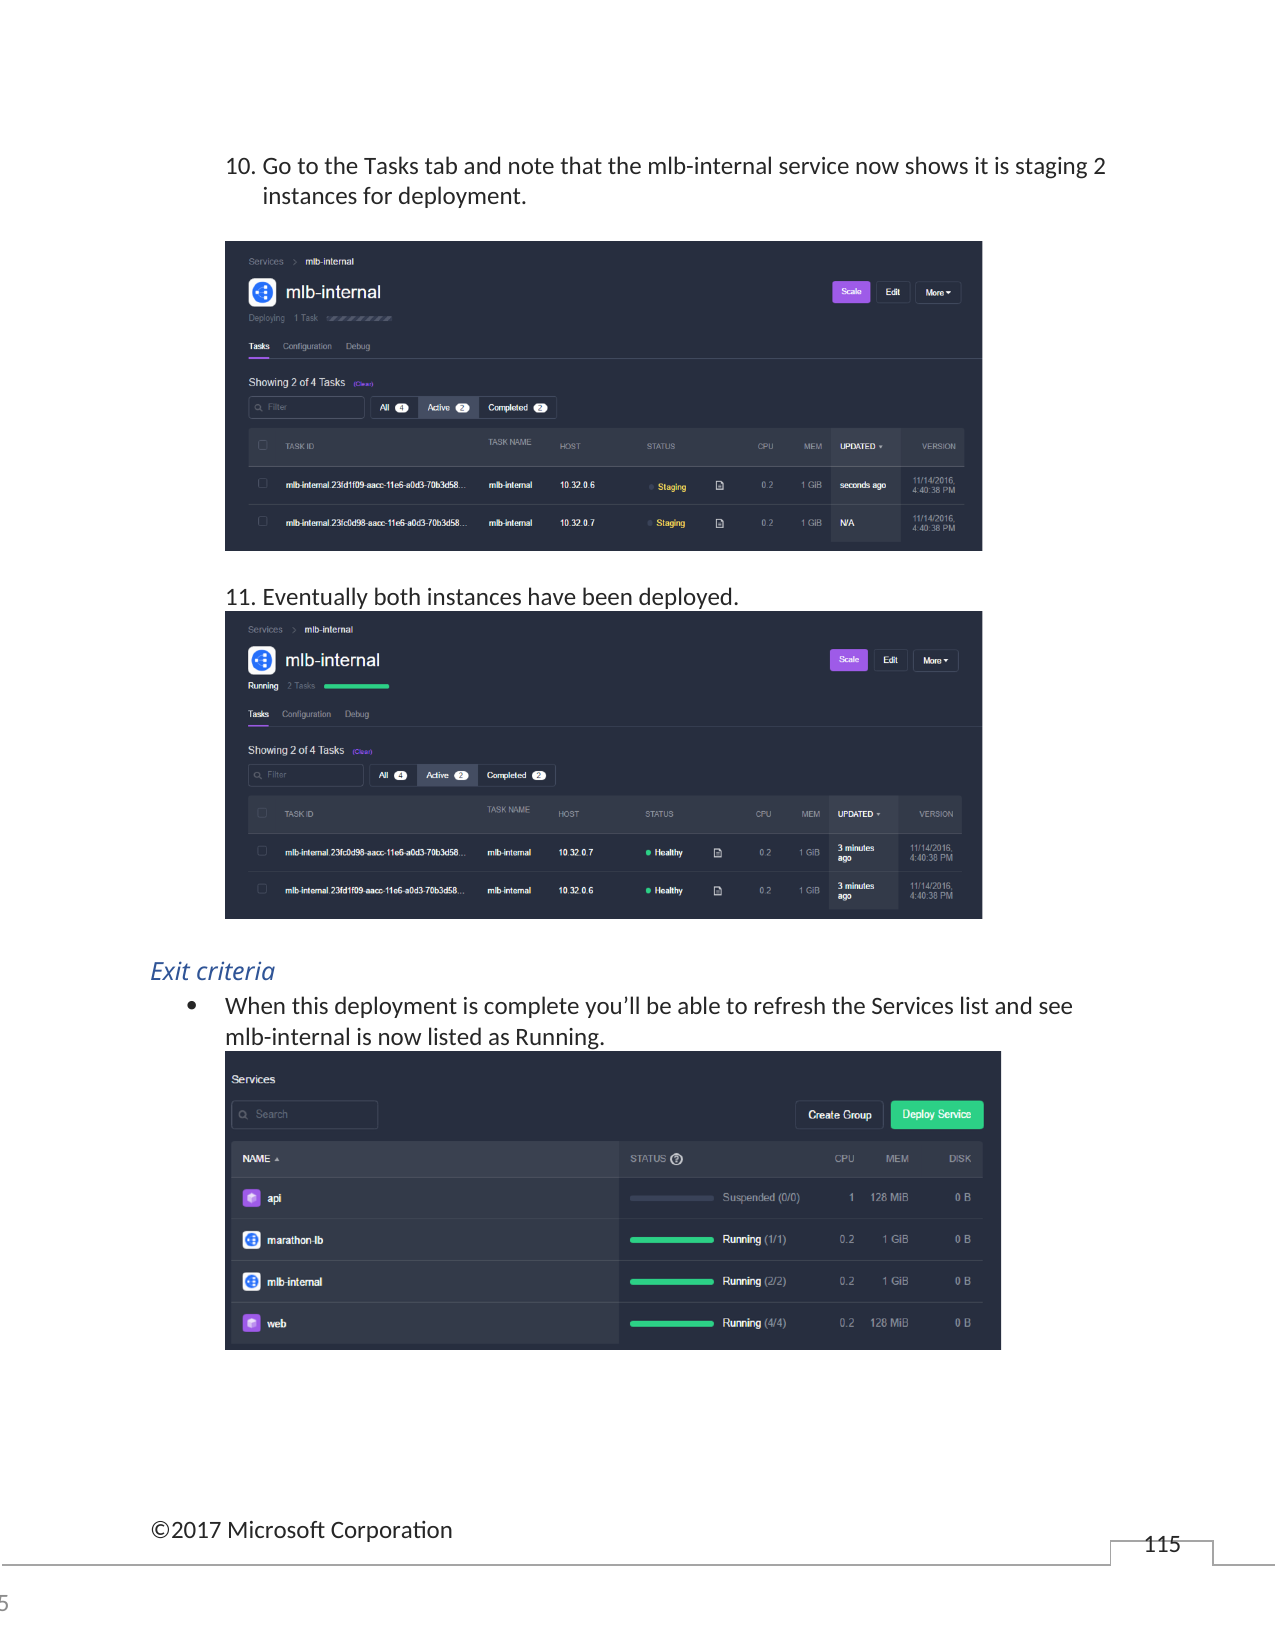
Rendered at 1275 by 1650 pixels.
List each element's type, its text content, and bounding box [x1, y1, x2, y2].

subtitle Exit criteria [150, 953, 1125, 987]
picture [225, 611, 983, 919]
list Eventually both instances have been deployed. [225, 581, 1125, 612]
list Go to the Tasks tab and note that the mlb-internal service now shows it is staging 2 instances for deployment. [225, 150, 1125, 211]
picture [225, 241, 983, 551]
picture [225, 1051, 1002, 1350]
list When this deployment is complete you’ll be able to refresh the Services list and see mlb-internal is now listed as Running. [187, 990, 1125, 1051]
